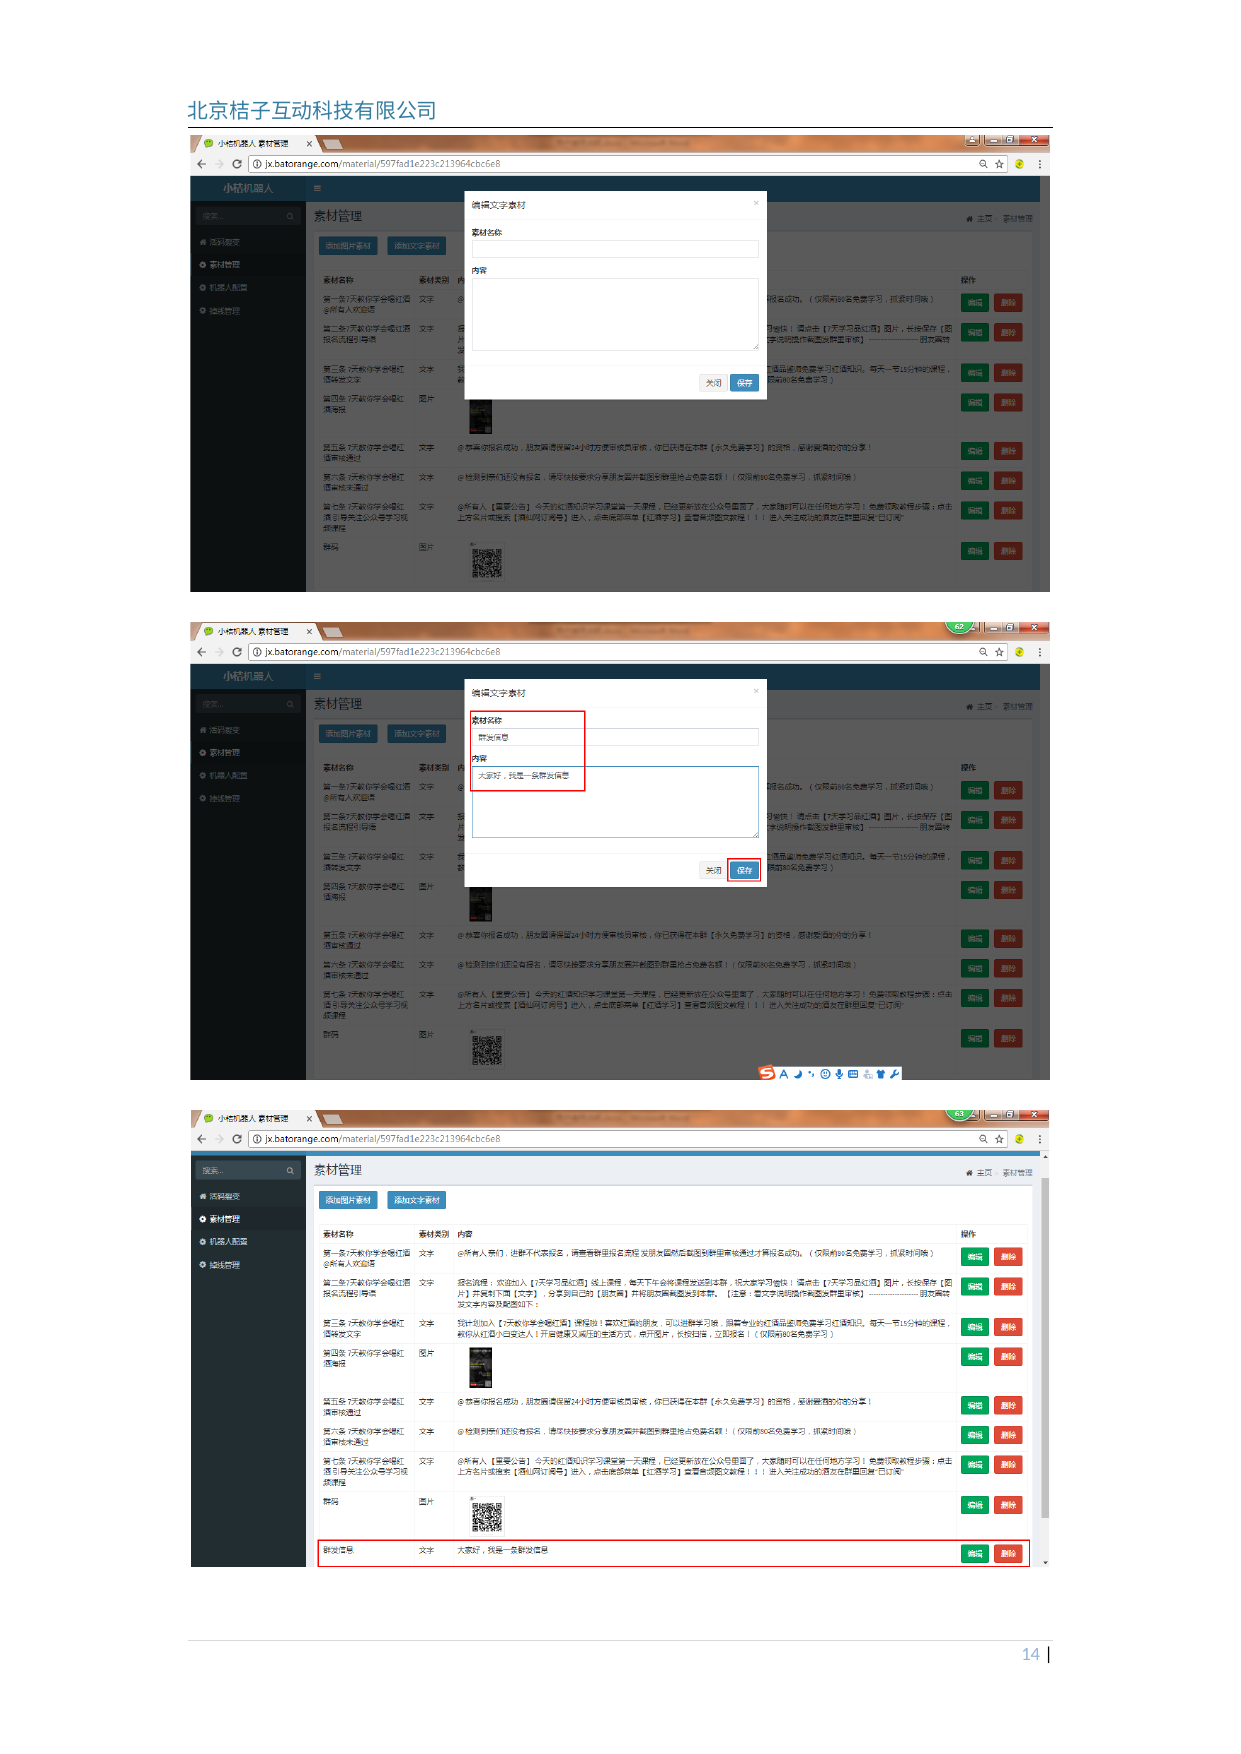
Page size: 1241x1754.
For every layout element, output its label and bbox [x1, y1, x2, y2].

picture [191, 1110, 1050, 1567]
picture [190, 135, 1050, 592]
picture [190, 622, 1050, 1080]
